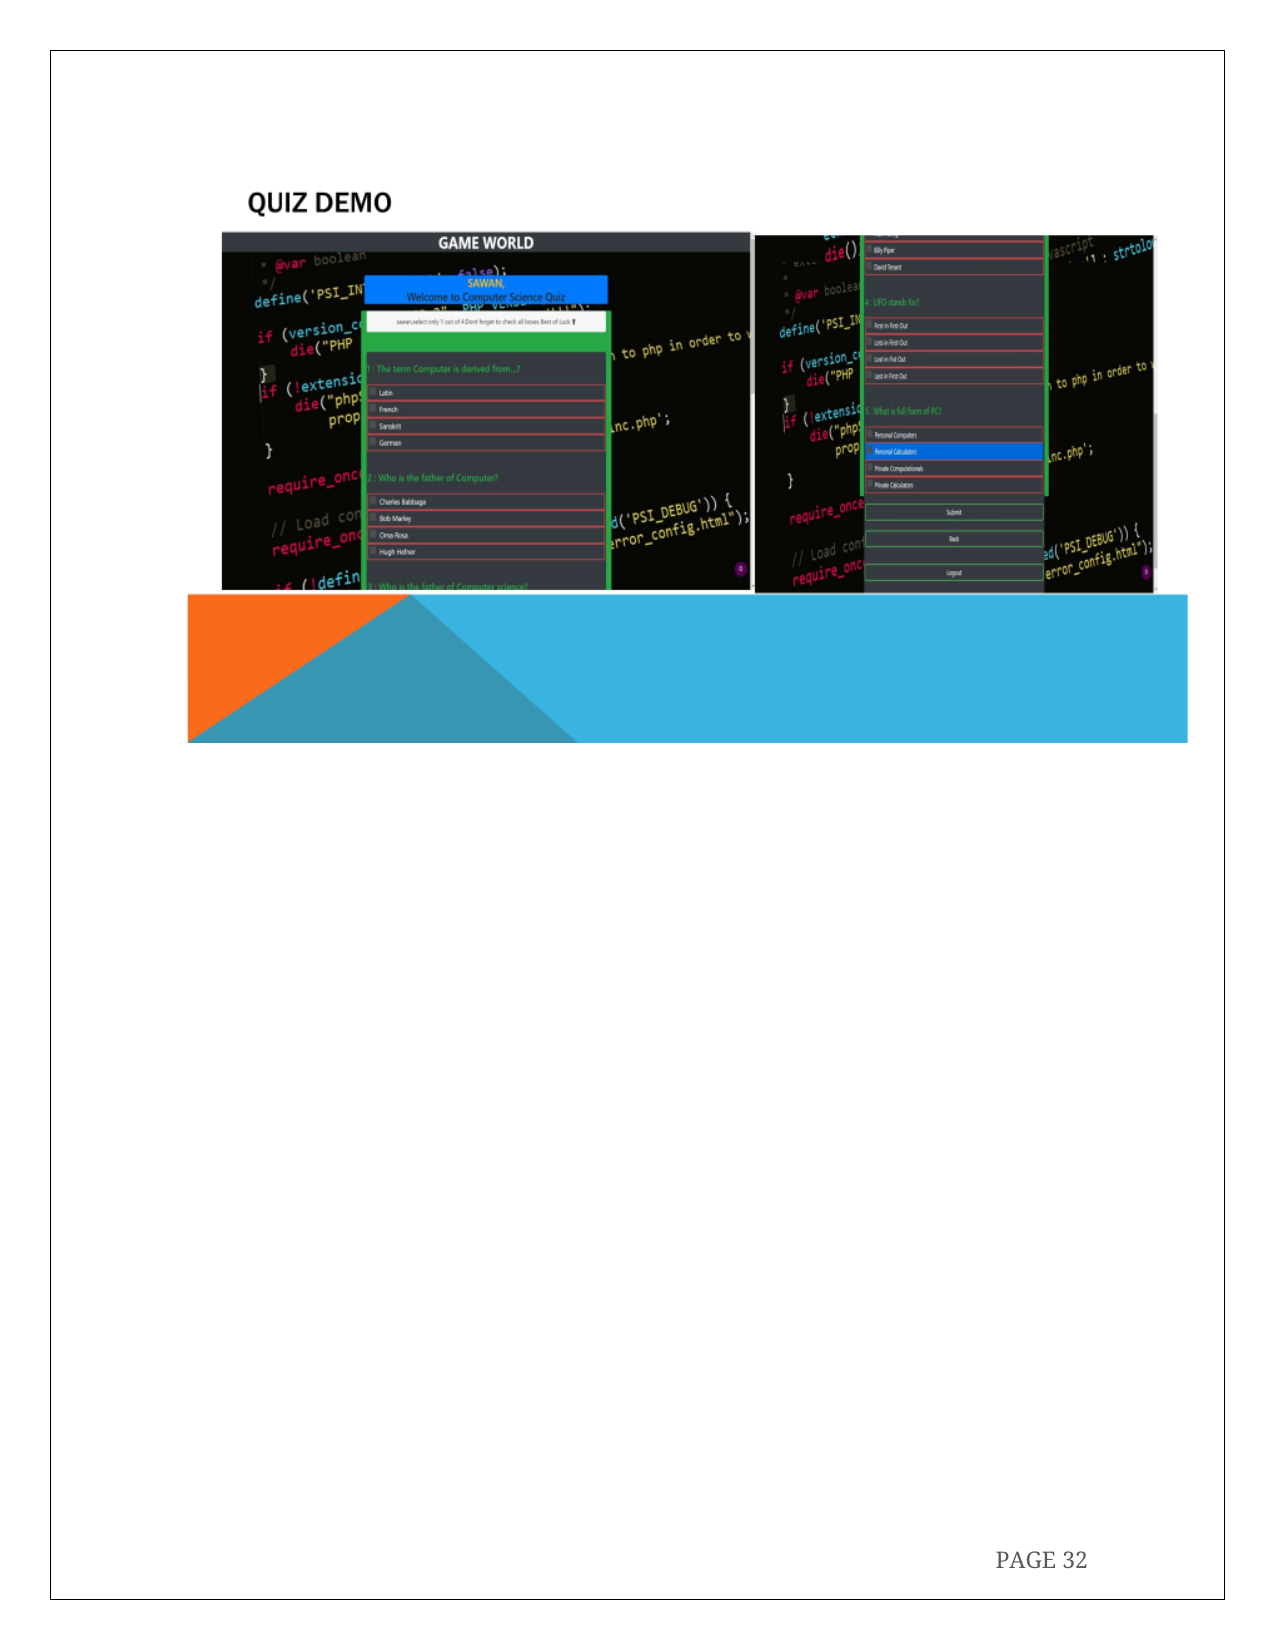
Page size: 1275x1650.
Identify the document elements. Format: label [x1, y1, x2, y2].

picture [187, 180, 1188, 743]
